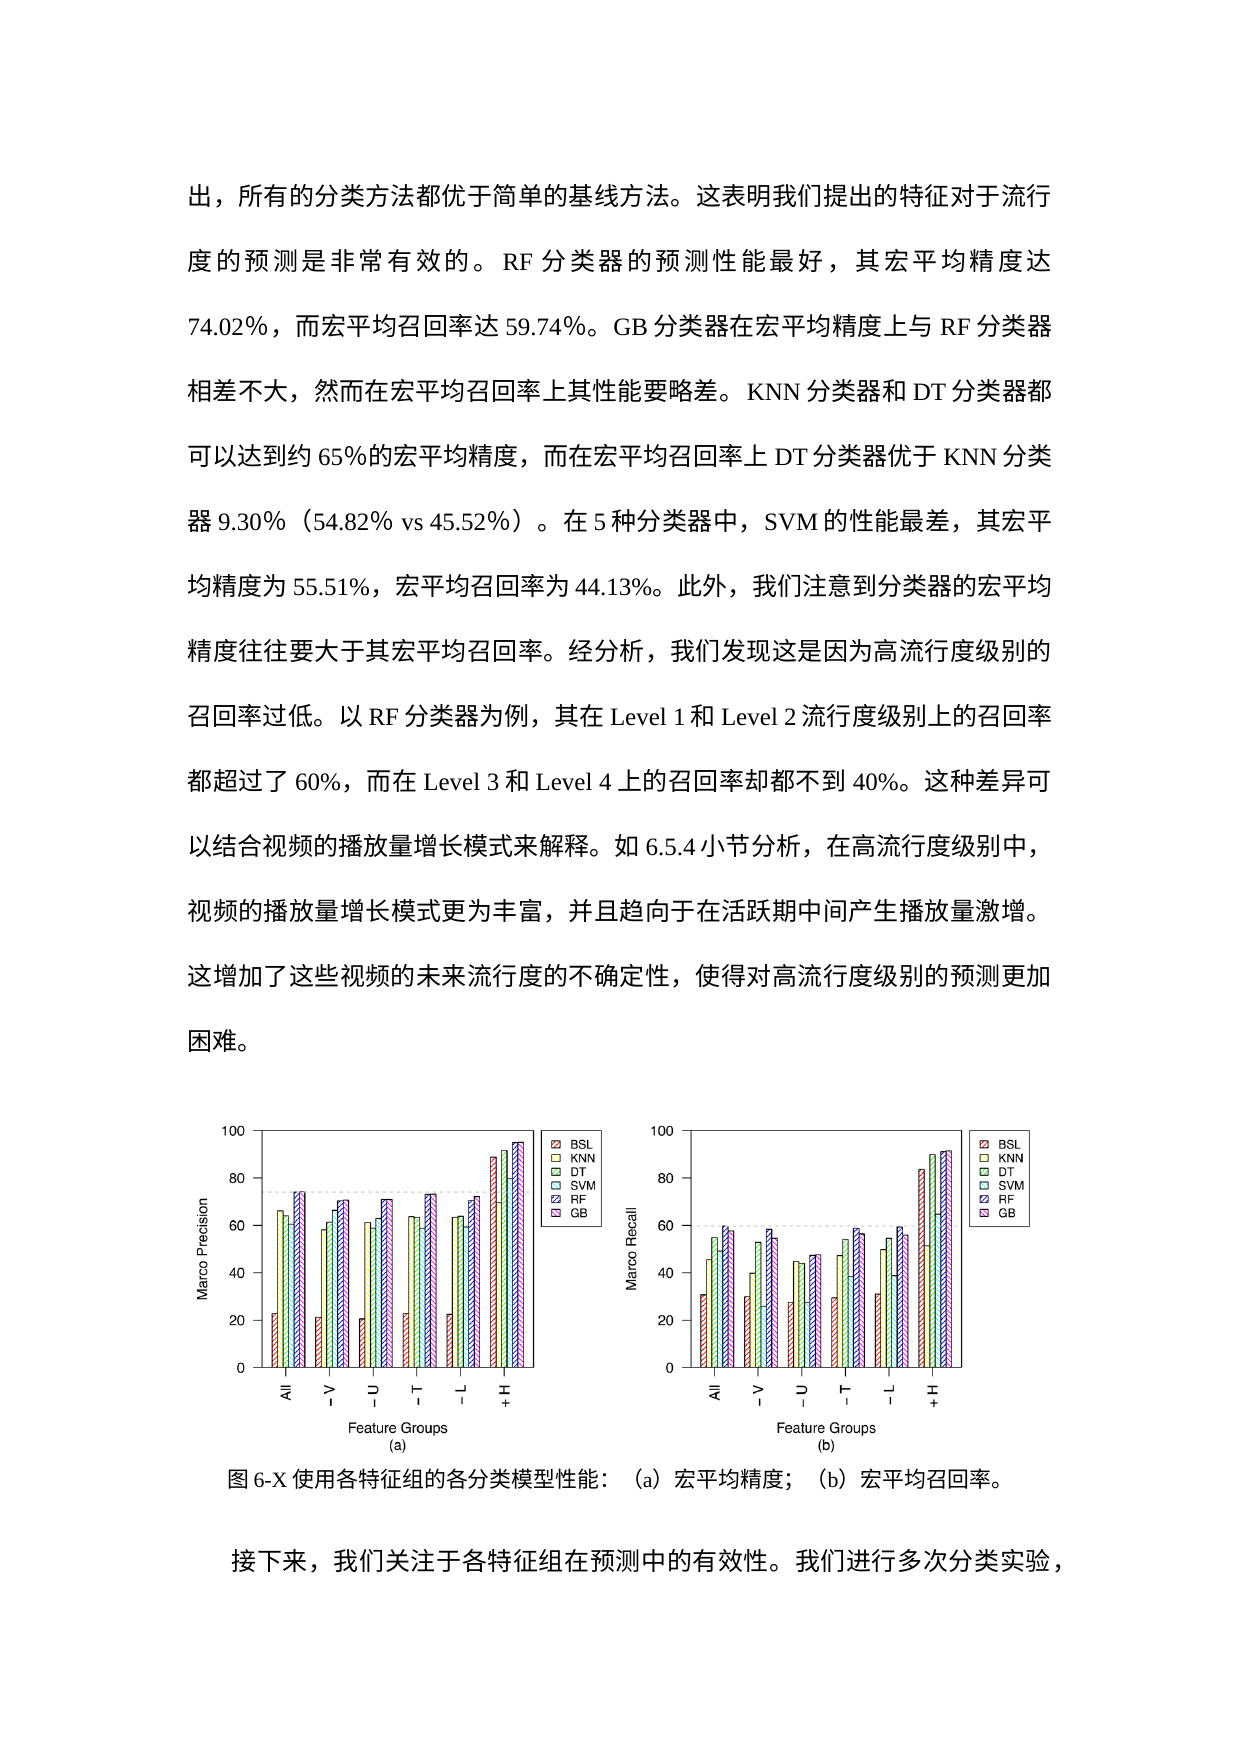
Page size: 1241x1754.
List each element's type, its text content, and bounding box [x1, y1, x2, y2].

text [187, 1527, 1053, 1592]
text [187, 162, 1053, 1072]
picture [192, 1112, 1049, 1455]
text 图6-X 使用各特征组的各分类模型性能：（a）宏平均精度；（b）宏平均召回率。 [187, 1462, 1053, 1494]
